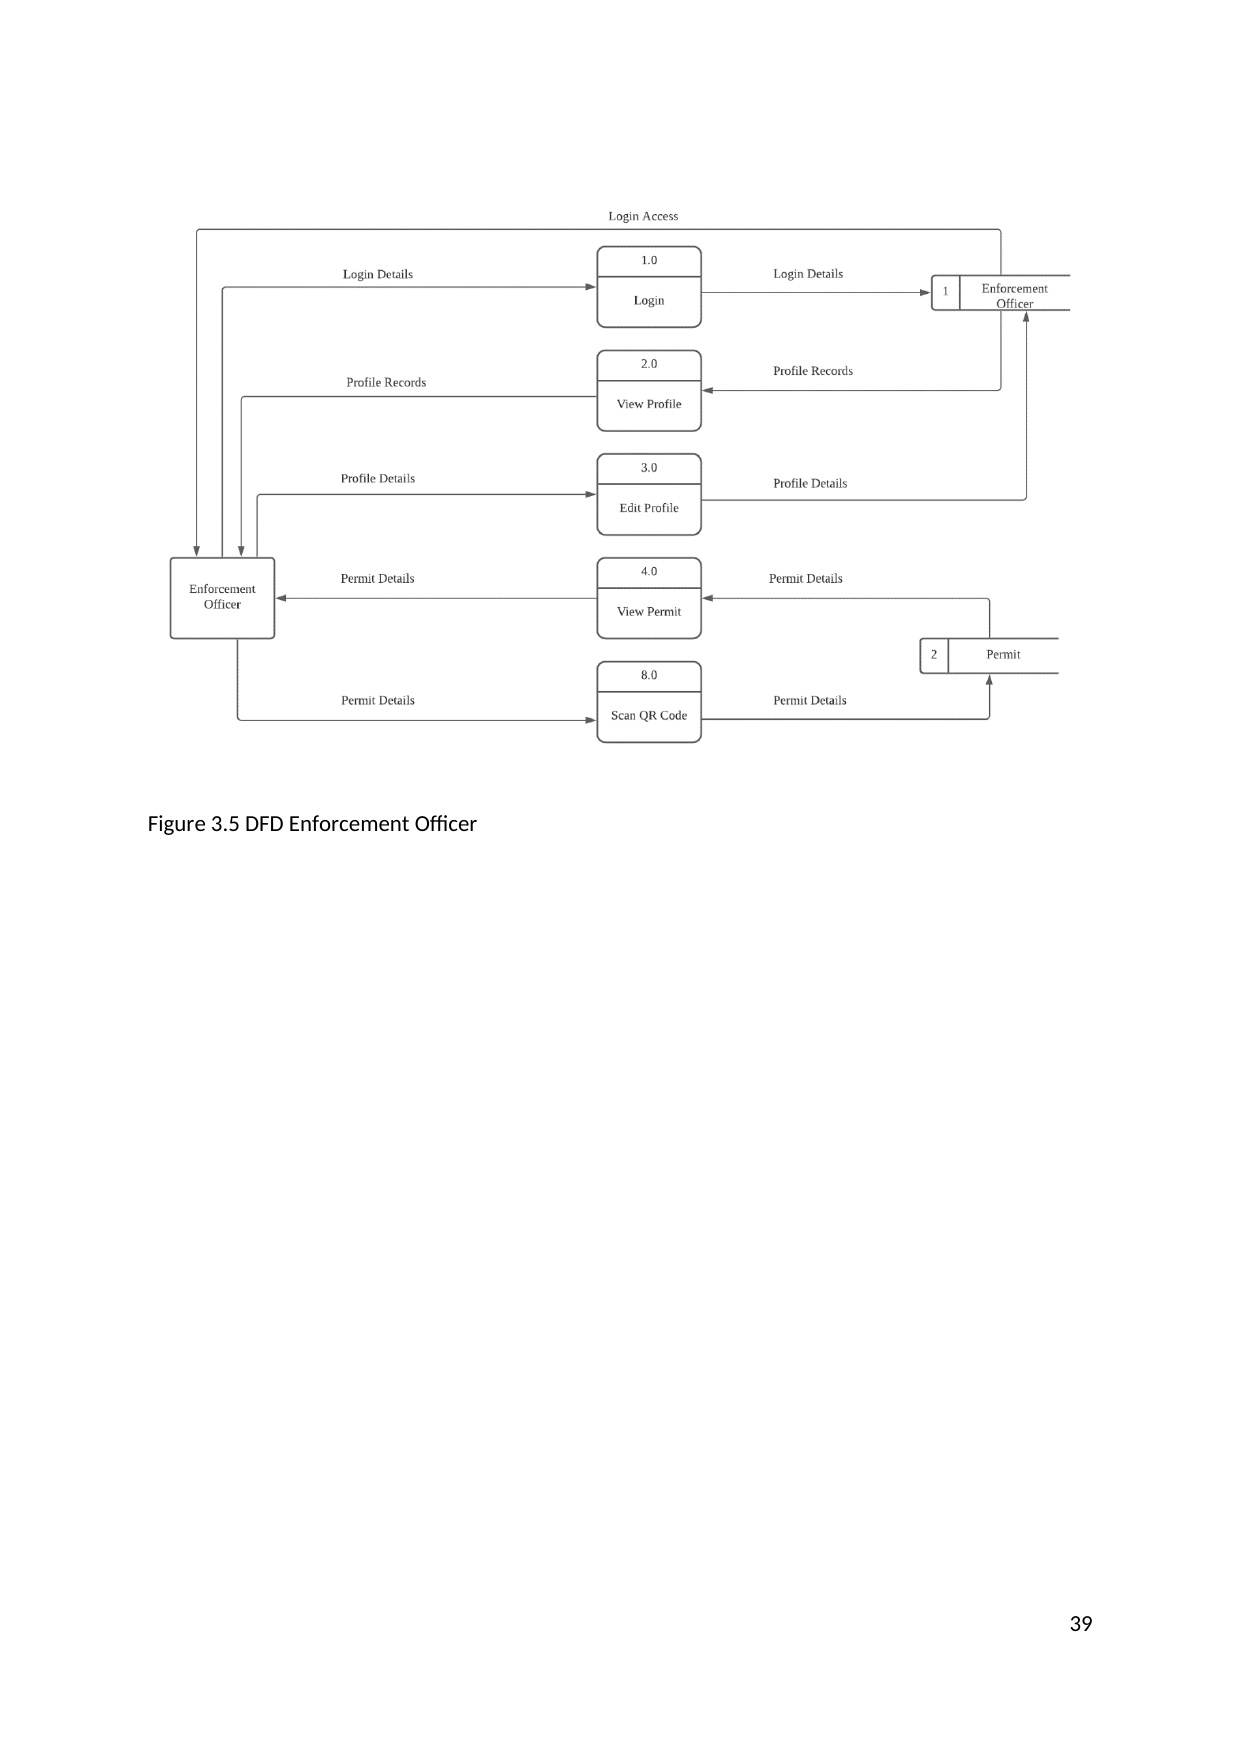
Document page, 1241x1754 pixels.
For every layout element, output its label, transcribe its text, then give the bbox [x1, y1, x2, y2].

picture [147, 177, 1093, 765]
text Figure 3.5 DFD Enforcement Officer [148, 809, 1092, 837]
